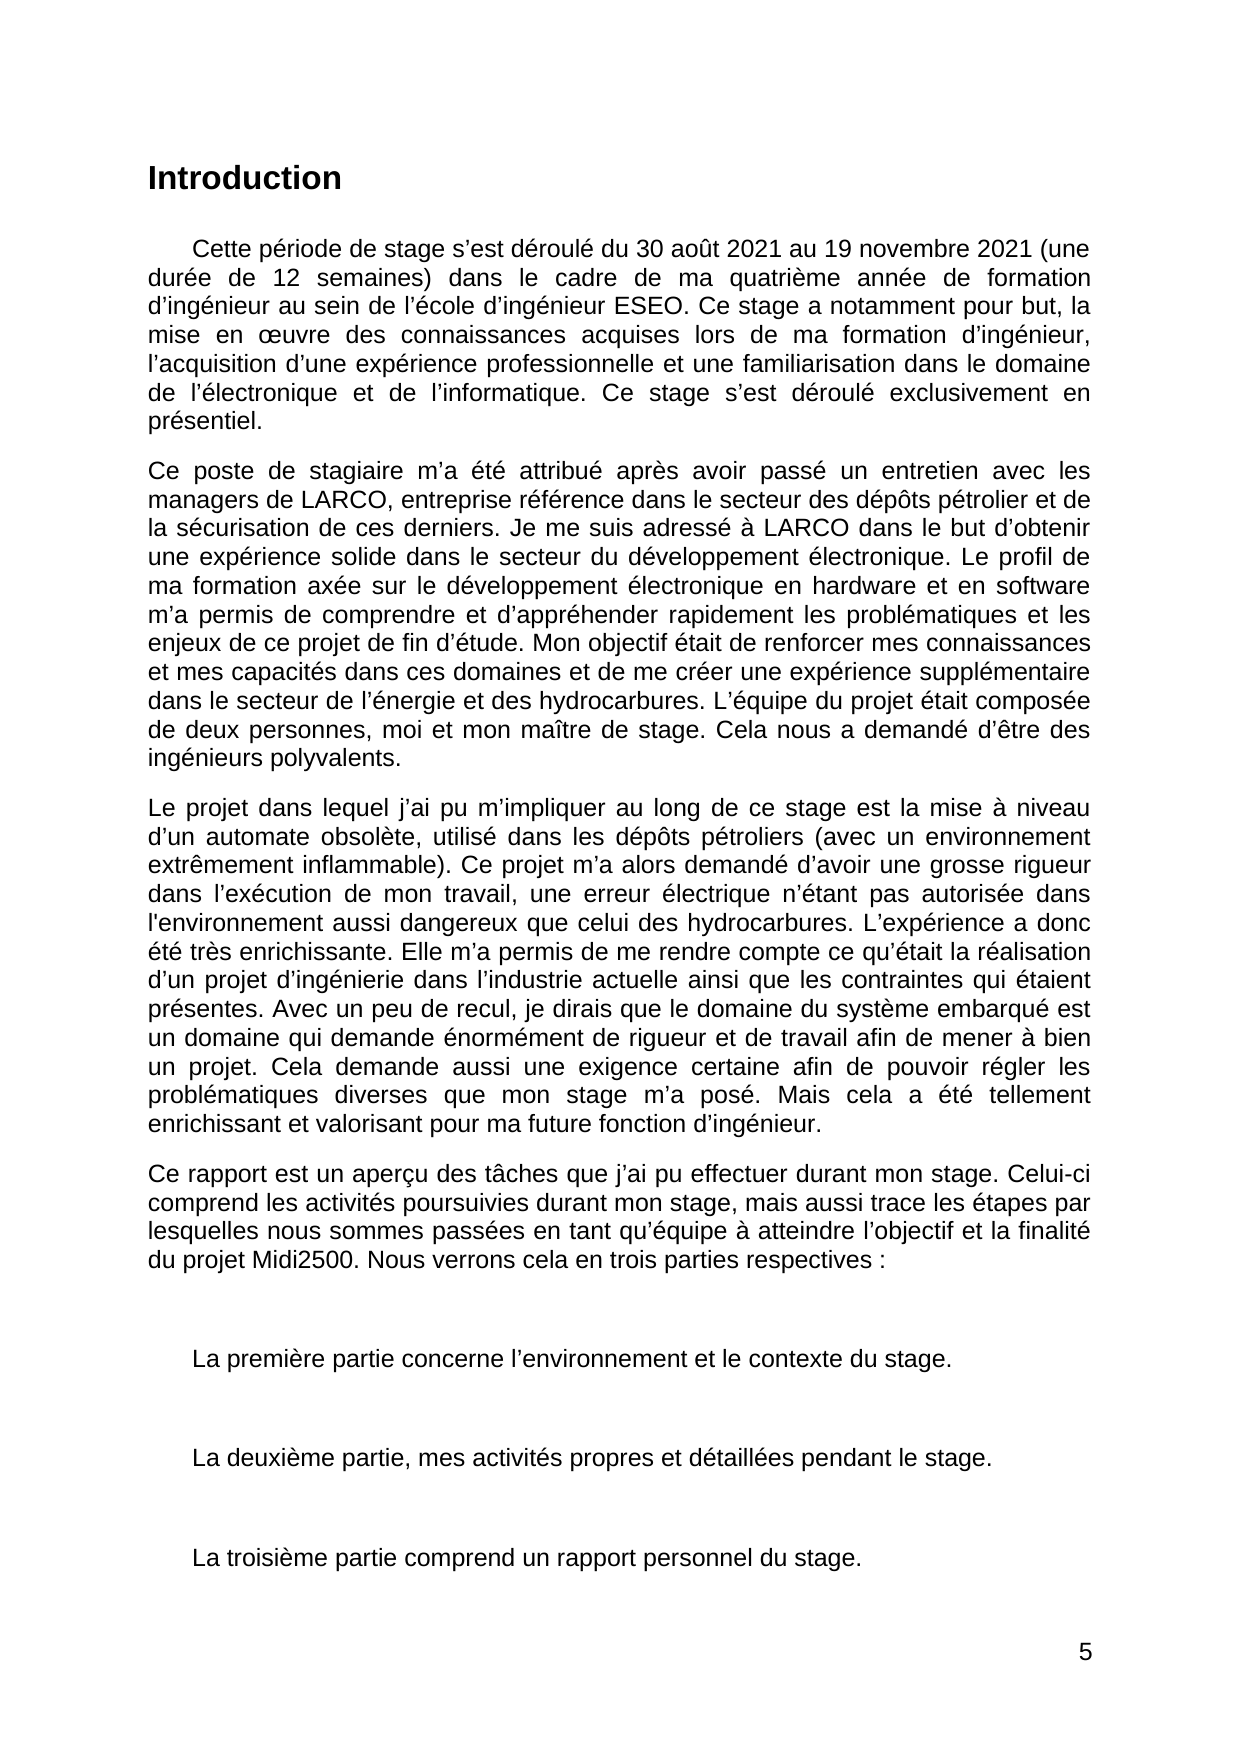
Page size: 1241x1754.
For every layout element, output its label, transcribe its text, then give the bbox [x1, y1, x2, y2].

text Le projet dans lequel j’ai pu m’impliquer au long de ce stage est la mise à niveau d’un automate obsolète, utilisé dans les dépôts pétroliers (avec un environnement extrêmement inflammable). Ce projet m’a alors demandé d’avoir une grosse rigueur dans l’exécution de mon travail, une erreur électrique n’étant pas autorisée dans l'environnement aussi dangereux que celui des hydrocarbures. L’expérience a donc été très enrichissante. Elle m’a permis de me rendre compte ce qu’était la réalisation d’un projet d’ingénierie dans l’industrie actuelle ainsi que les contraintes qui étaient présentes. Avec un peu de recul, je dirais que le domaine du système embarqué est un domaine qui demande énormément de rigueur et de travail afin de mener à bien un projet. Cela demande aussi une exigence certaine afin de pouvoir régler les problématiques diverses que mon stage m’a posé. Mais cela a été tellement enrichissant et valorisant pour ma future fonction d’ingénieur. [148, 793, 1093, 1138]
text La deuxième partie, mes activités propres et détaillées pendant le stage. [148, 1443, 1093, 1472]
text La première partie concerne l’environnement et le contexte du stage. [148, 1344, 1093, 1373]
subtitle Introduction [148, 158, 1093, 196]
text Ce rapport est un aperçu des tâches que j’ai pu effectuer durant mon stage. Celui-ci comprend les activités poursuivies durant mon stage, mais aussi trace les étapes par lesquelles nous sommes passées en tant qu’équipe à atteindre l’objectif et la finalité du projet Midi2500. Nous verrons cela en trois parties respectives : [148, 1159, 1093, 1274]
text Cette période de stage s’est déroulé du 30 août 2021 au 19 novembre 2021 (une durée de 12 semaines) dans le cadre de ma quatrième année de formation d’ingénieur au sein de l’école d’ingénieur ESEO. Ce stage a notamment pour but, la mise en œuvre des connaissances acquises lors de ma formation d’ingénieur, l’acquisition d’une expérience professionnelle et une familiarisation dans le domaine de l’électronique et de l’informatique. Ce stage s’est déroulé exclusivement en présentiel. [148, 234, 1093, 435]
text La troisième partie comprend un rapport personnel du stage. [148, 1543, 1093, 1571]
text Ce poste de stagiaire m’a été attribué après avoir passé un entretien avec les managers de LARCO, entreprise référence dans le secteur des dépôts pétrolier et de la sécurisation de ces derniers. Je me suis adressé à LARCO dans le but d’obtenir une expérience solide dans le secteur du développement électronique. Le profil de ma formation axée sur le développement électronique en hardware et en software m’a permis de comprendre et d’appréhender rapidement les problématiques et les enjeux de ce projet de fin d’étude. Mon objectif était de renforcer mes connaissances et mes capacités dans ces domaines et de me créer une expérience supplémentaire dans le secteur de l’énergie et des hydrocarbures. L’équipe du projet était composée de deux personnes, moi et mon maître de stage. Cela nous a demandé d’être des ingénieurs polyvalents. [148, 456, 1093, 772]
